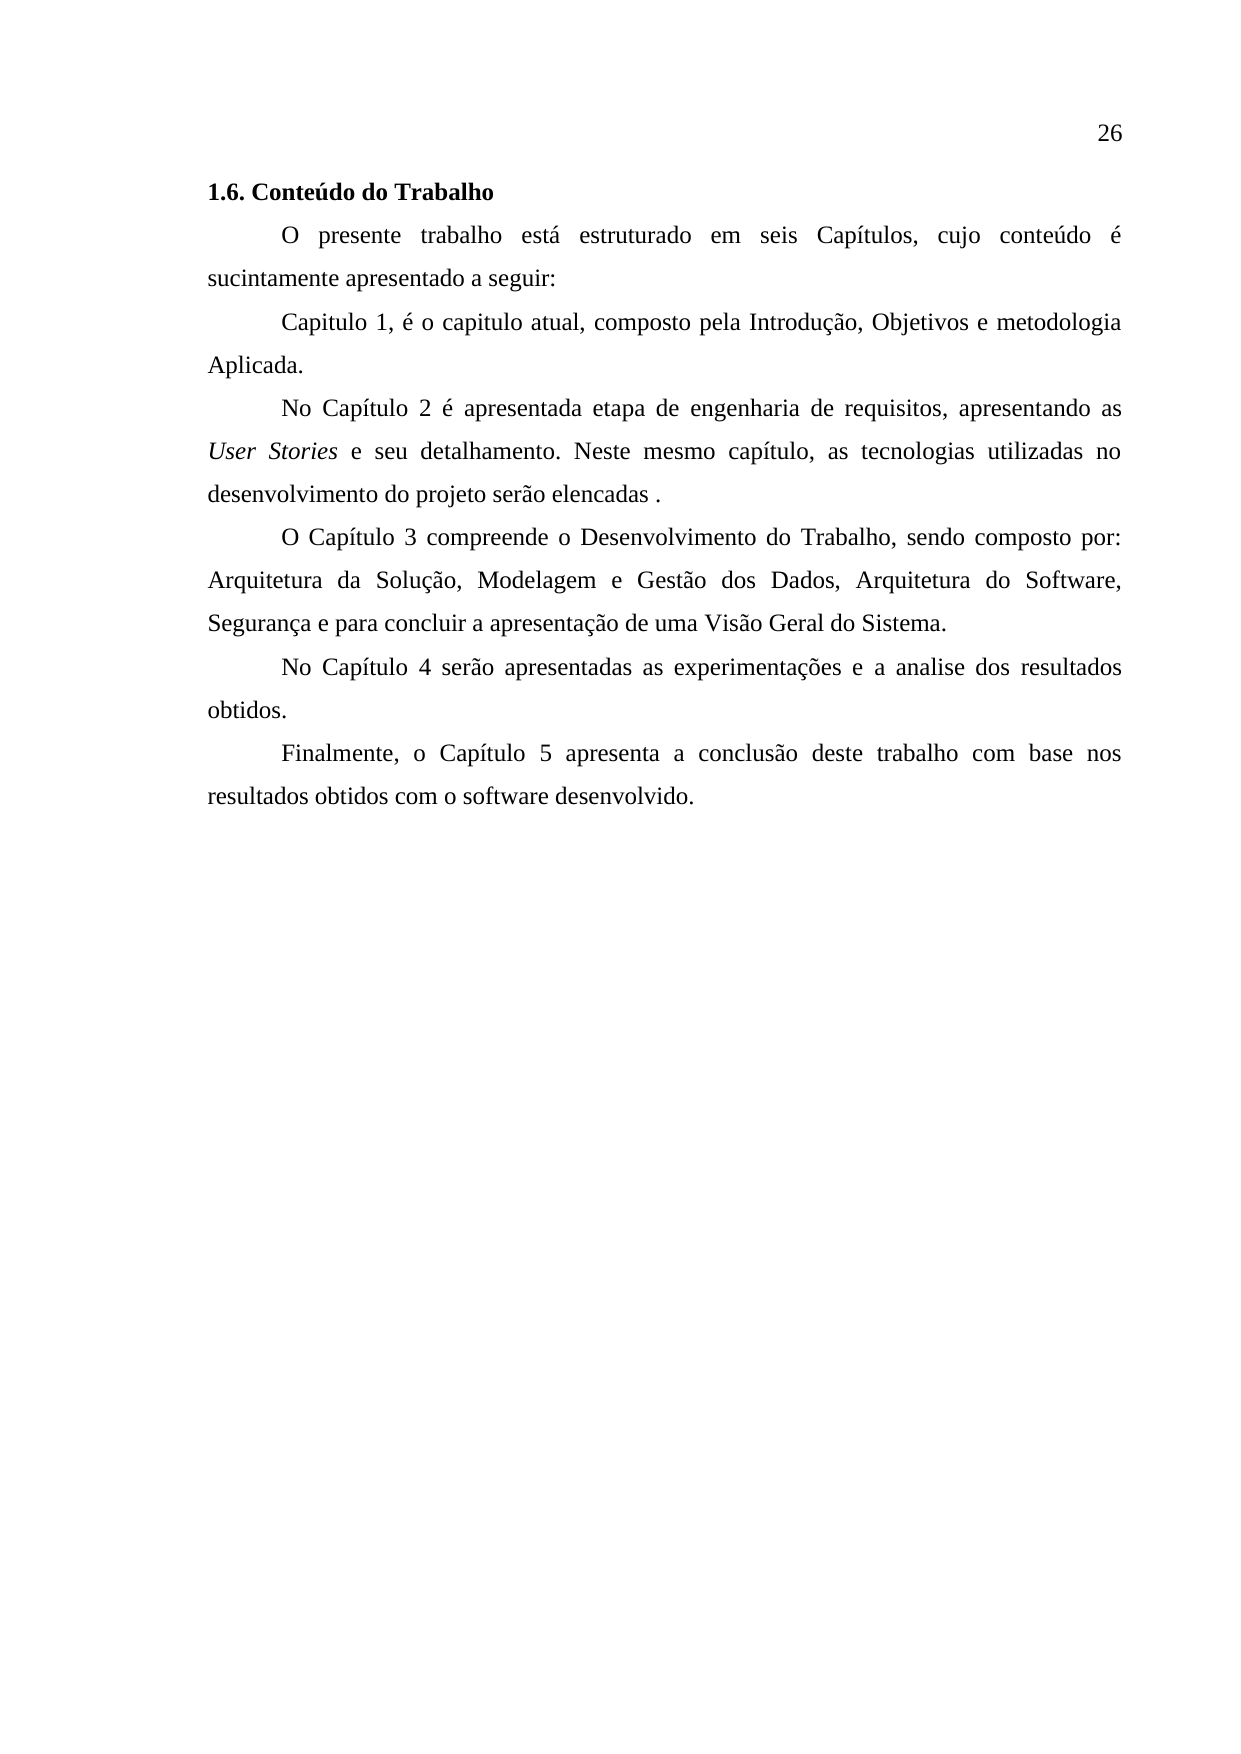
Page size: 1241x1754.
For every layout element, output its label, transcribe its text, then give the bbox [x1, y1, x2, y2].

text Finalmente, o Capítulo 5 apresenta a conclusão deste trabalho com base nos resultados obtidos com o software desenvolvido. [207, 738, 1122, 810]
text Capitulo 1, é o capitulo atual, composto pela Introdução, Objetivos e metodologia Aplicada. [207, 307, 1122, 378]
subtitle Conteúdo do Trabalho [177, 177, 1122, 206]
text O presente trabalho está estruturado em seis Capítulos, cujo conteúdo é sucintamente apresentado a seguir: [207, 220, 1122, 292]
text No Capítulo 2 é apresentada etapa de engenharia de requisitos, apresentando as User Stories e seu detalhamento. Neste mesmo capítulo, as tecnologias utilizadas no desenvolvimento do projeto serão elencadas . [207, 393, 1122, 508]
text O Capítulo 3 compreende o Desenvolvimento do Trabalho, sendo composto por: Arquitetura da Solução, Modelagem e Gestão dos Dados, Arquitetura do Software, Segurança e para concluir a apresentação de uma Visão Geral do Sistema. [207, 522, 1122, 637]
text No Capítulo 4 serão apresentadas as experimentações e a analise dos resultados obtidos. [207, 652, 1122, 723]
